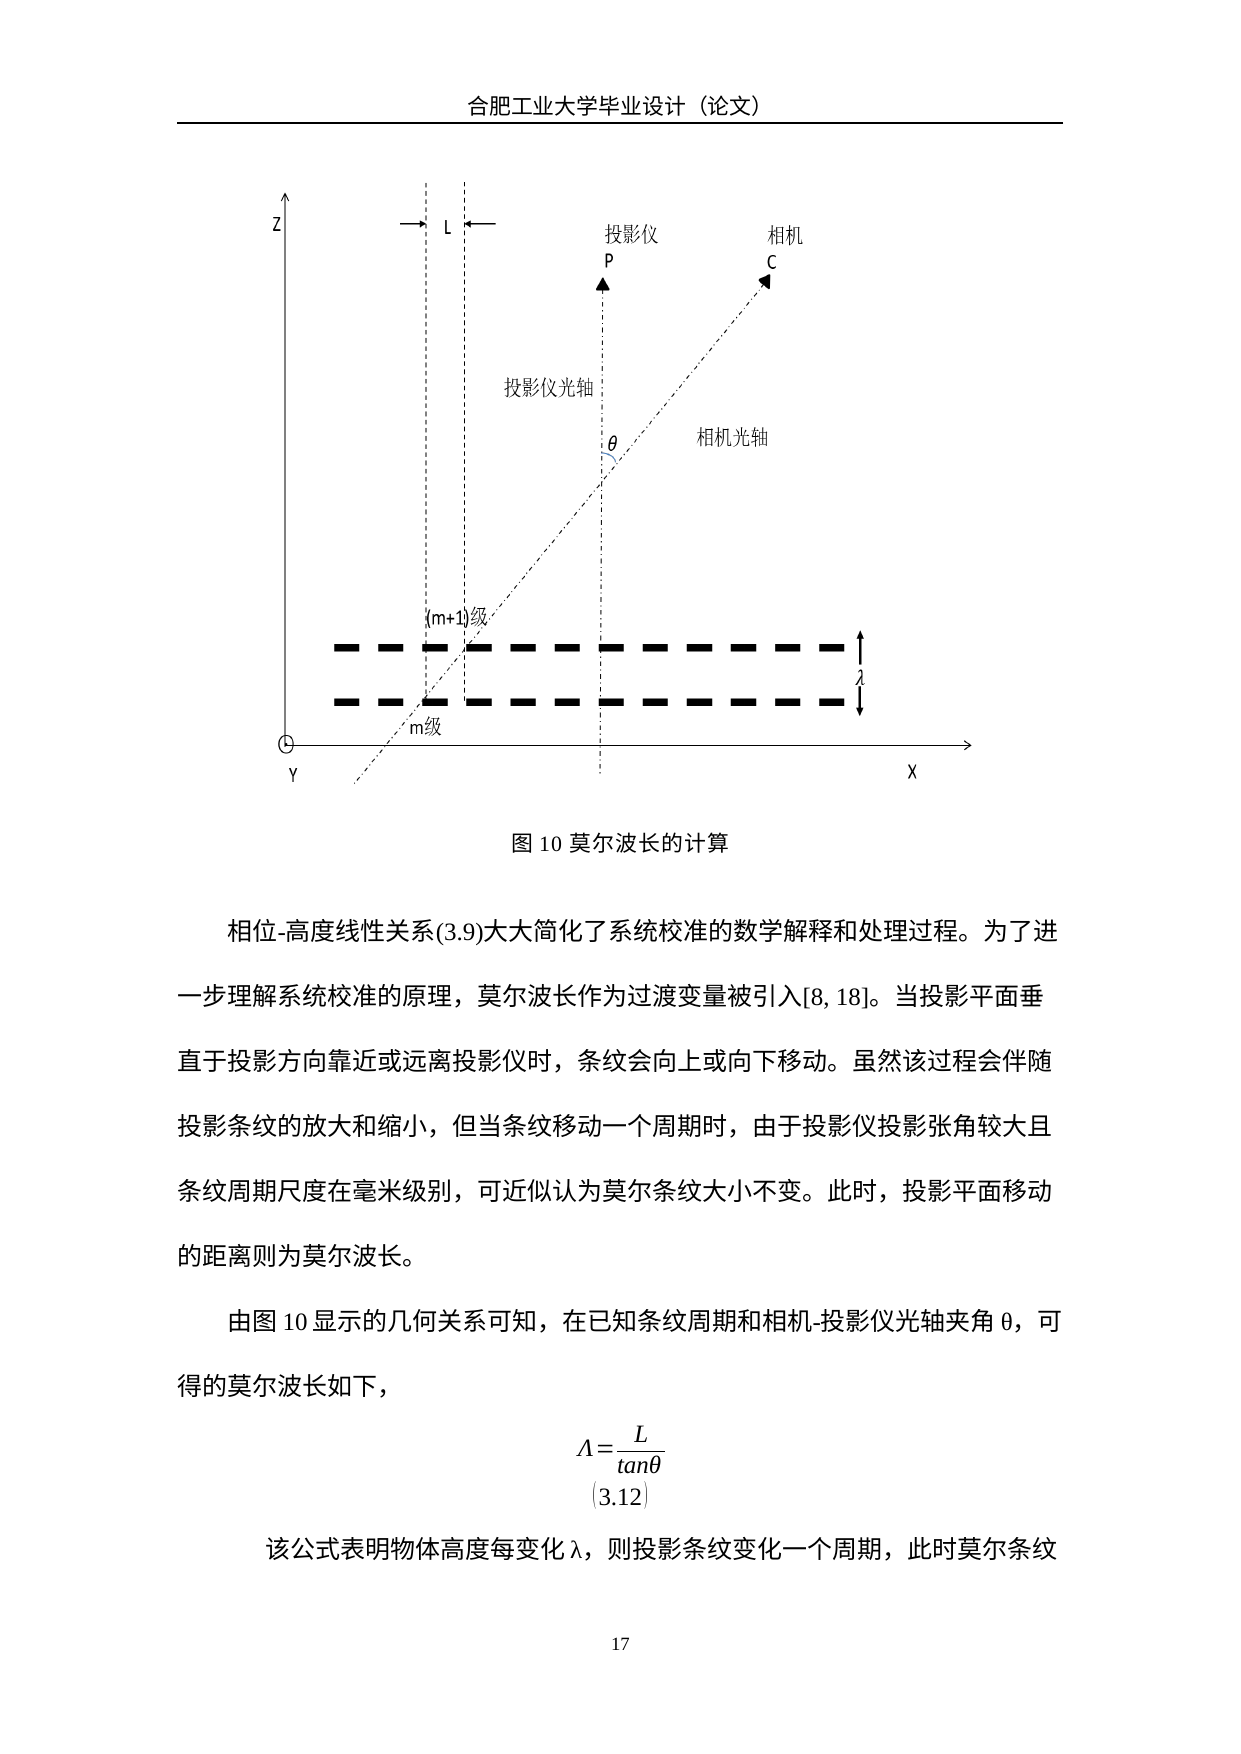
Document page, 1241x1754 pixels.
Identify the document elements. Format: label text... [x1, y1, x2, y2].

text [177, 1515, 1063, 1580]
text 由图10显示的几何关系可知，在已知条纹周期和相机-投影仪光轴夹角θ，可得的莫尔波长如下， [177, 1287, 1063, 1417]
picture [261, 181, 978, 801]
